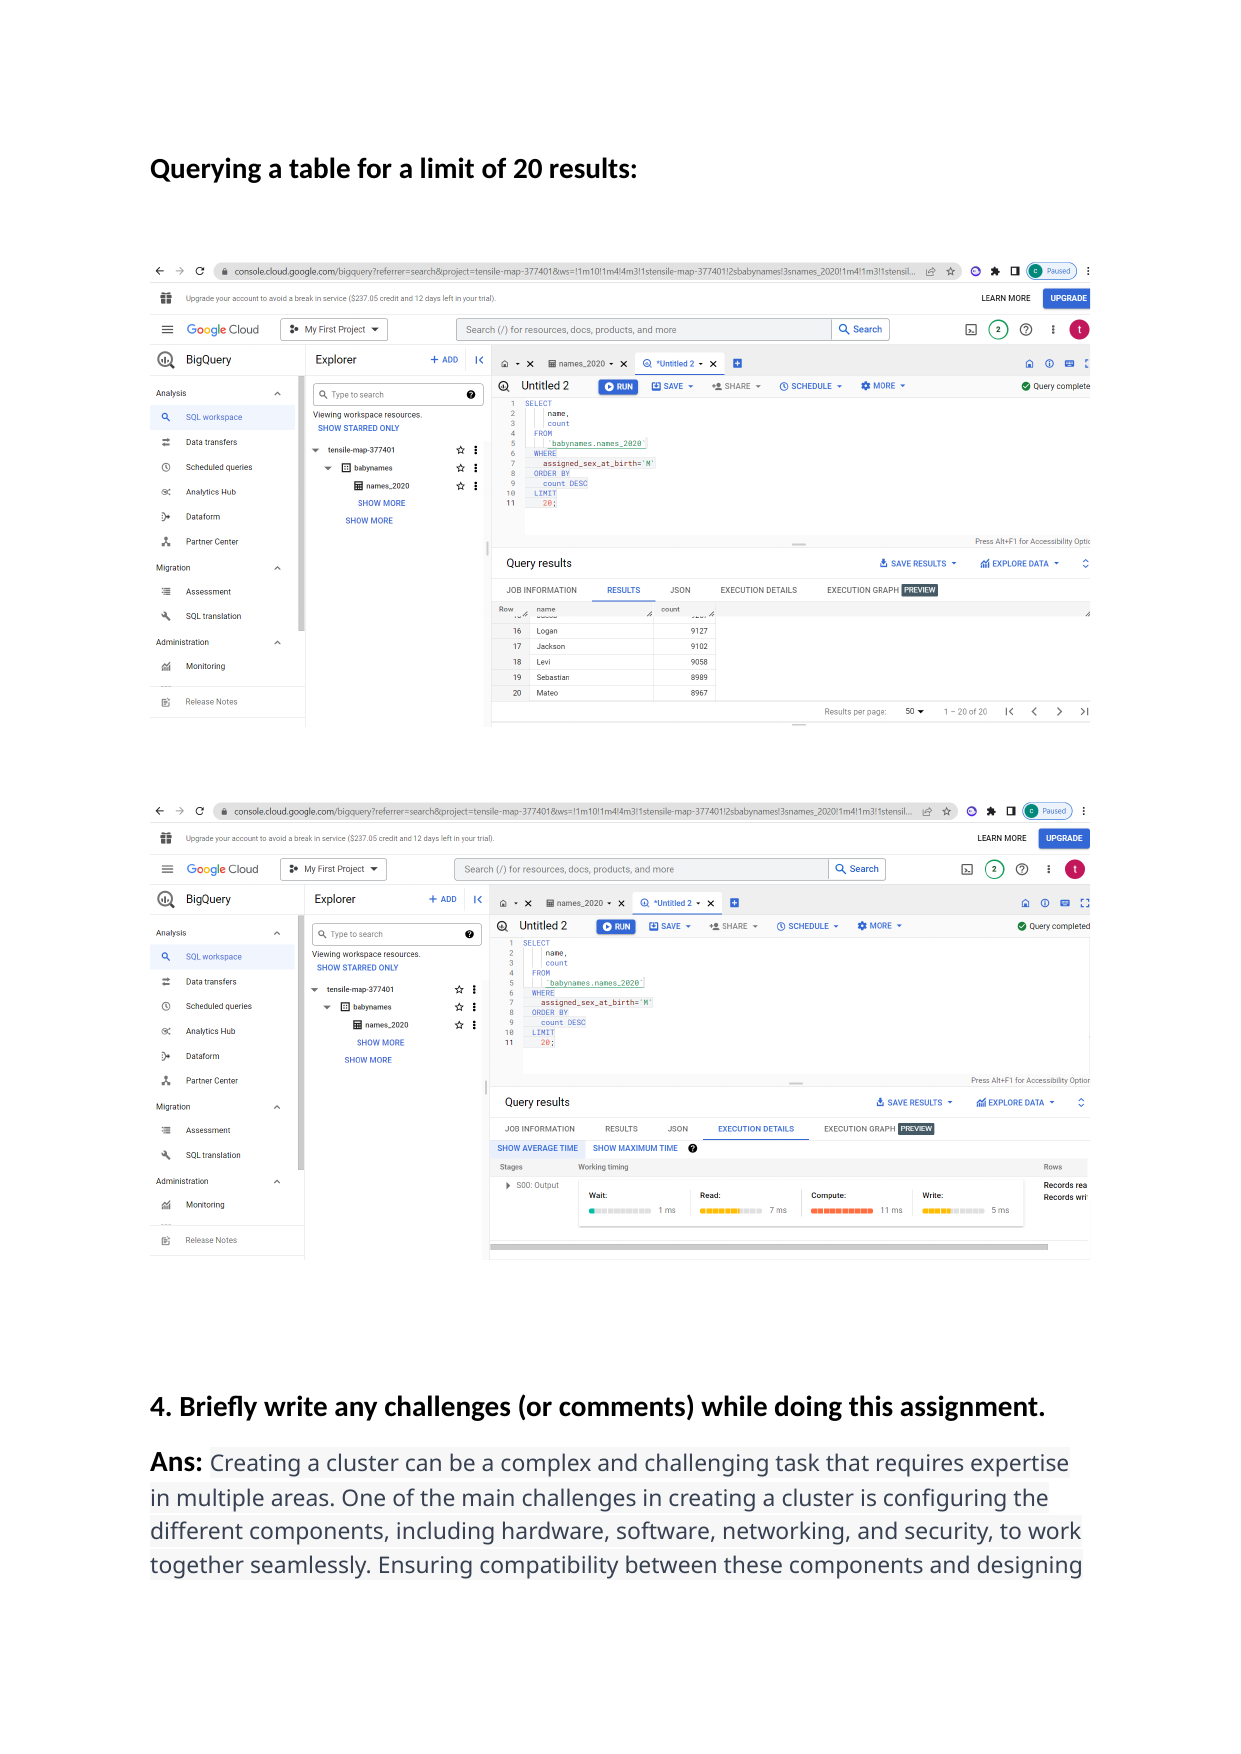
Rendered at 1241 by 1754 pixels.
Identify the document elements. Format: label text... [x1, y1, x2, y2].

text 4. Briefly write any challenges (or comments) while doing this assignment. [150, 1388, 1090, 1424]
picture [150, 800, 1091, 1260]
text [150, 1443, 1090, 1580]
picture [150, 260, 1091, 727]
text Querying a table for a limit of 20 results: [150, 150, 1090, 186]
